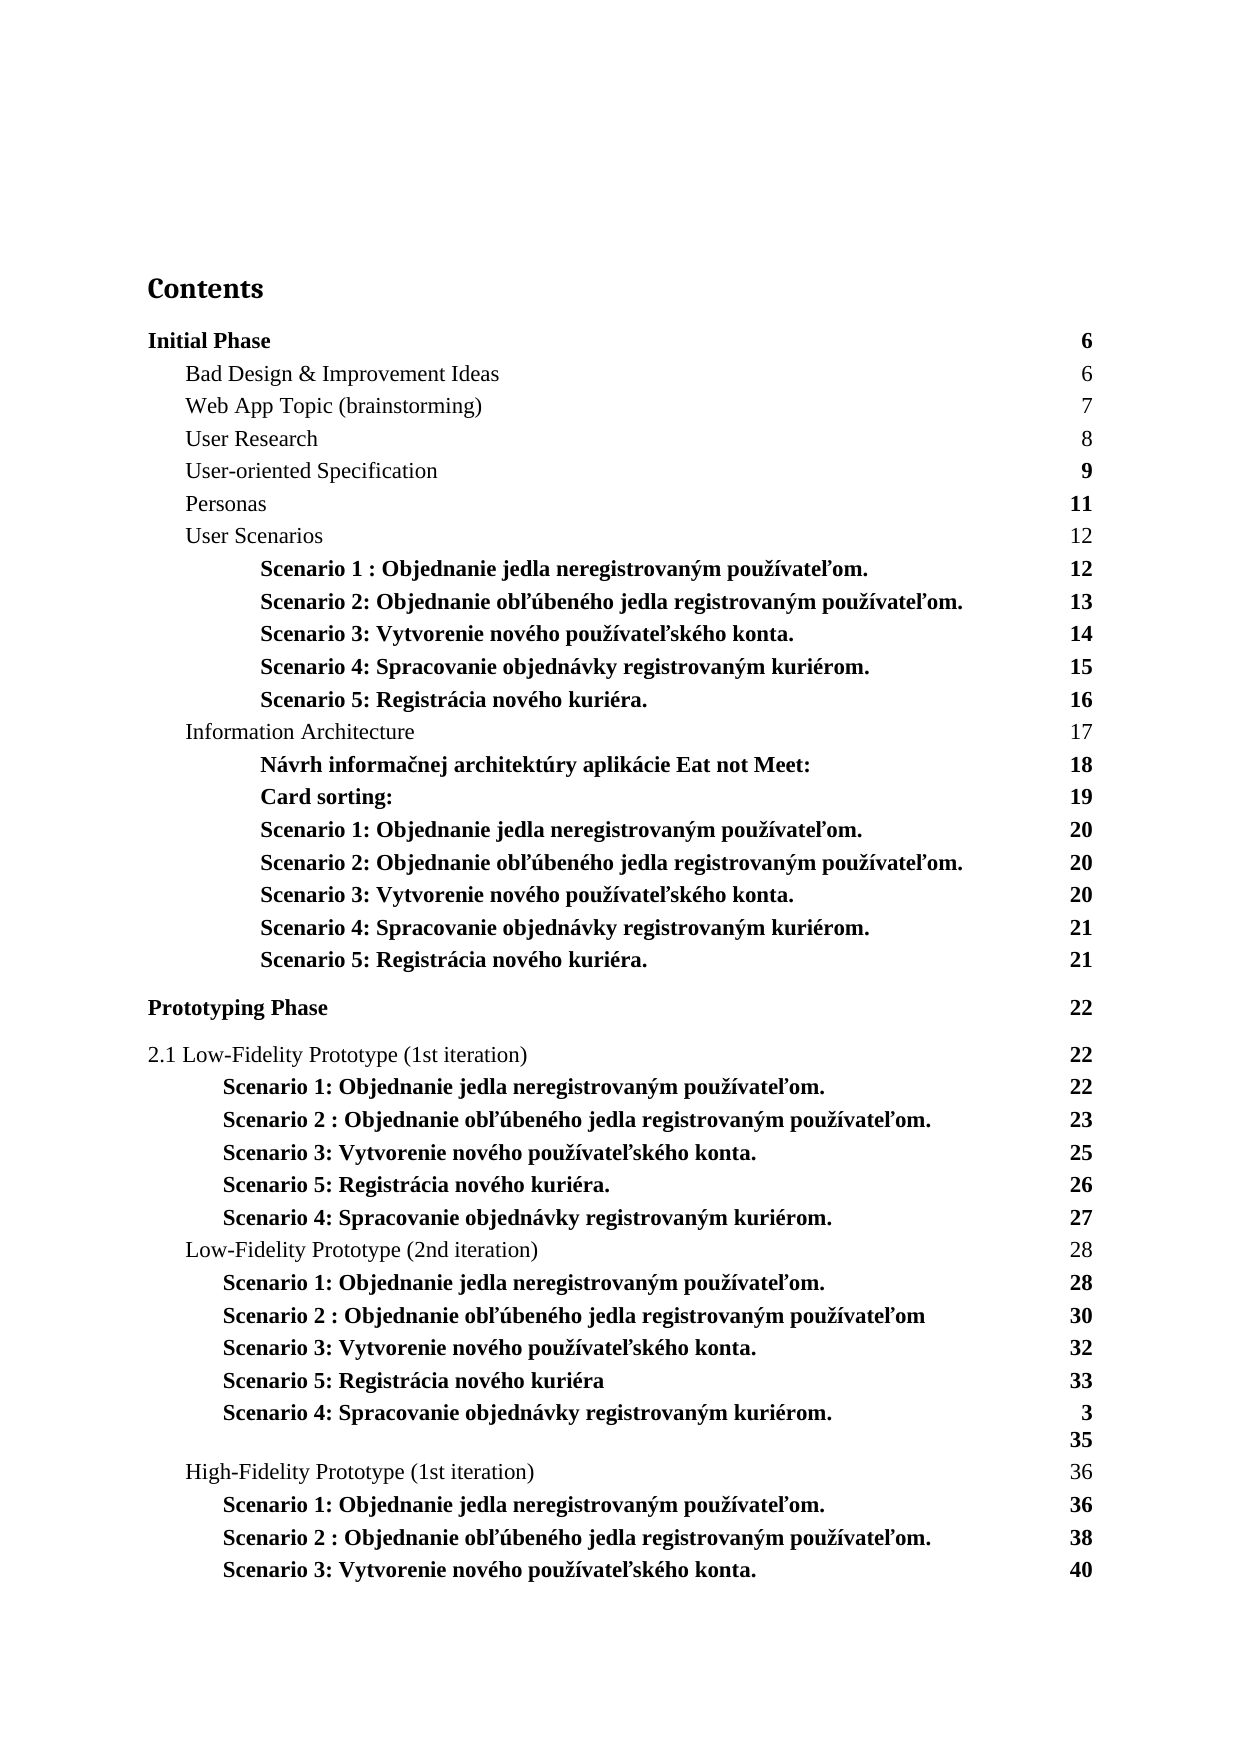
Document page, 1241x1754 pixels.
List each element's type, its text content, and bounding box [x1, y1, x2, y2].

text Contents [148, 273, 1093, 306]
